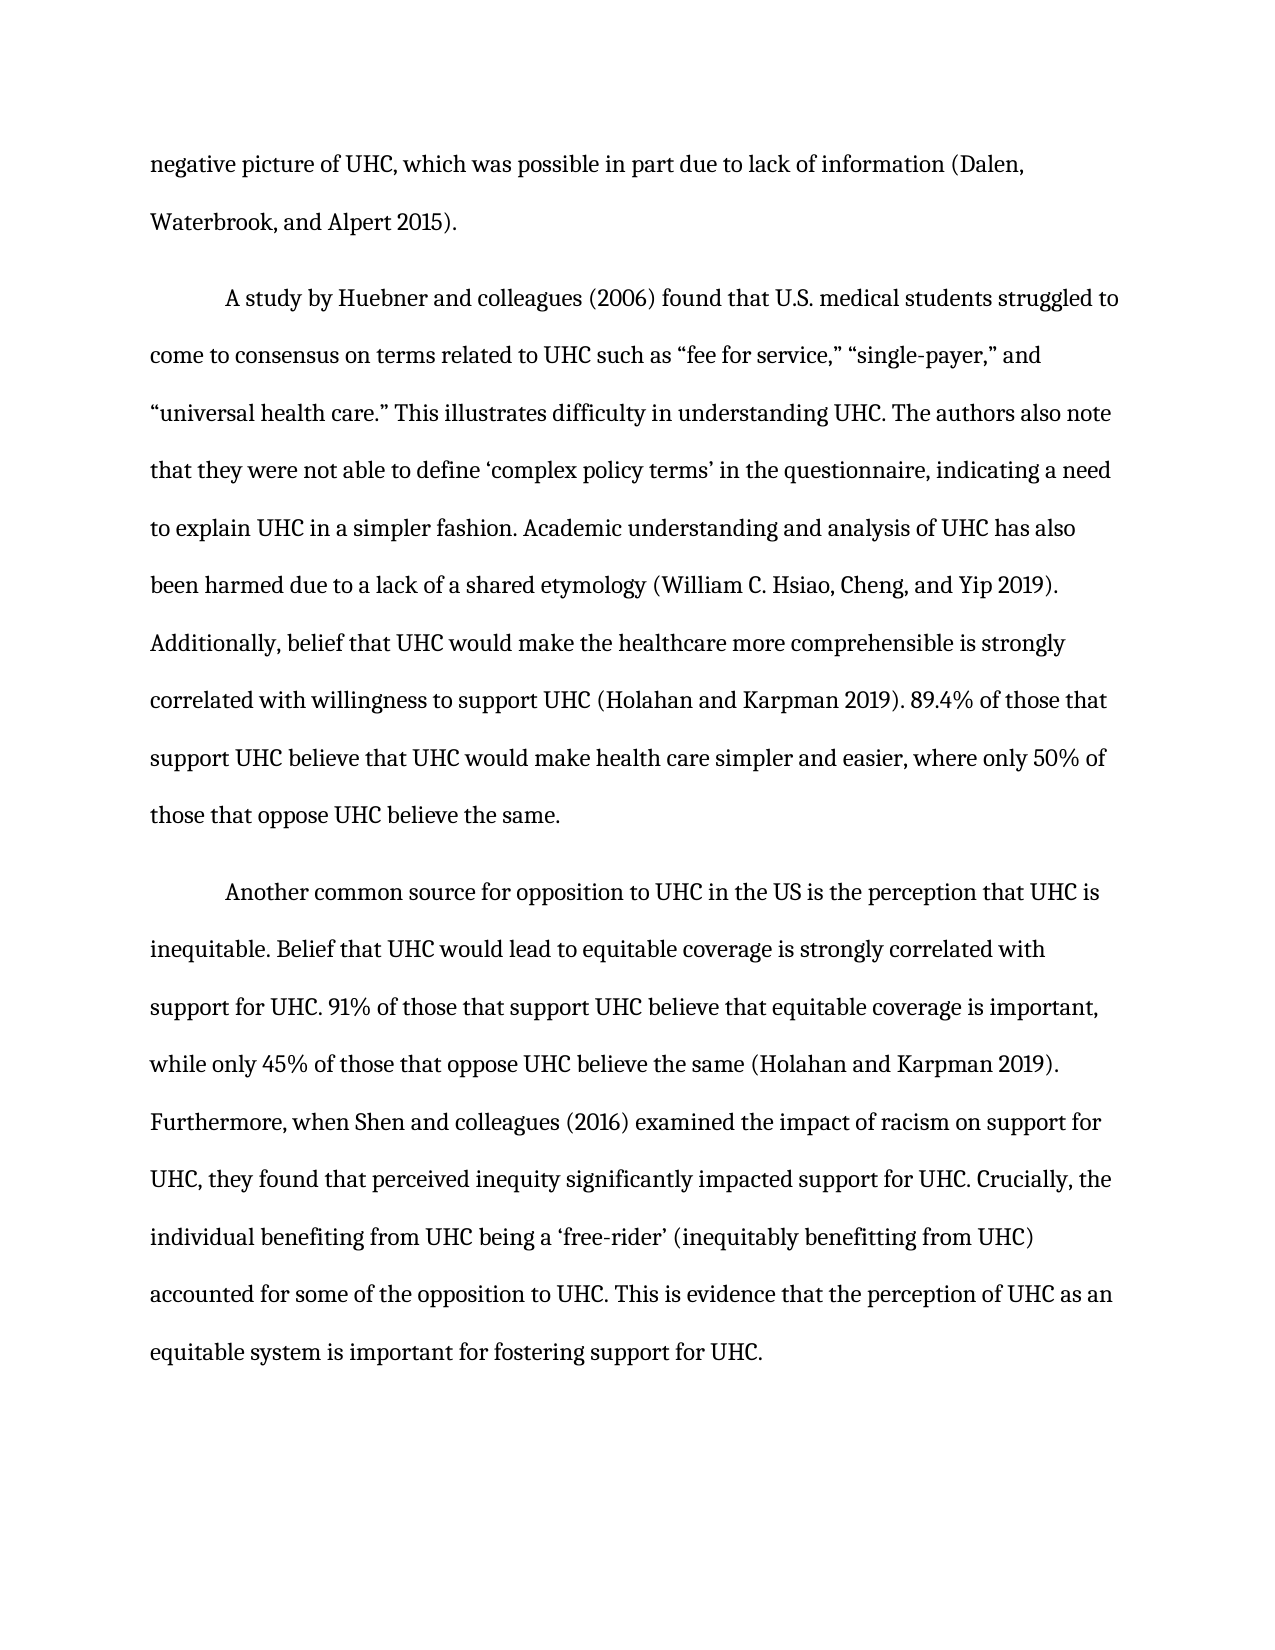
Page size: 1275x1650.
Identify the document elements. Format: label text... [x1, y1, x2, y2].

text Another common source for opposition to UHC in the US is the perception that UHC is inequitable. Belief that UHC would lead to equitable coverage is strongly correlated with support for UHC. 91% of those that support UHC believe that equitable coverage is important, while only 45% of those that oppose UHC believe the same (Holahan and Karpman 2019). Furthermore, when Shen and colleagues (2016) examined the impact of racism on support for UHC, they found that perceived inequity significantly impacted support for UHC. Crucially, the individual benefiting from UHC being a ‘free-rider’ (inequitably benefitting from UHC) accounted for some of the opposition to UHC. This is evidence that the perception of UHC as an equitable system is important for fostering support for UHC. [150, 877, 1125, 1366]
text A study by Huebner and colleagues (2006) found that U.S. medical students struggled to come to consensus on terms related to UHC such as “fee for service,” “single-payer,” and “universal health care.” This illustrates difficulty in understanding UHC. The authors also note that they were not able to define ‘complex policy terms’ in the questionnaire, indicating a need to explain UHC in a simpler fashion. Academic understanding and analysis of UHC has also been harmed due to a lack of a shared etymology (William C. Hsiao, Cheng, and Yip 2019). Additionally, belief that UHC would make the healthcare more comprehensible is strongly correlated with willingness to support UHC (Holahan and Karpman 2019). 89.4% of those that support UHC believe that UHC would make health care simpler and easier, where only 50% of those that oppose UHC believe the same. [150, 284, 1125, 830]
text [150, 150, 1125, 236]
